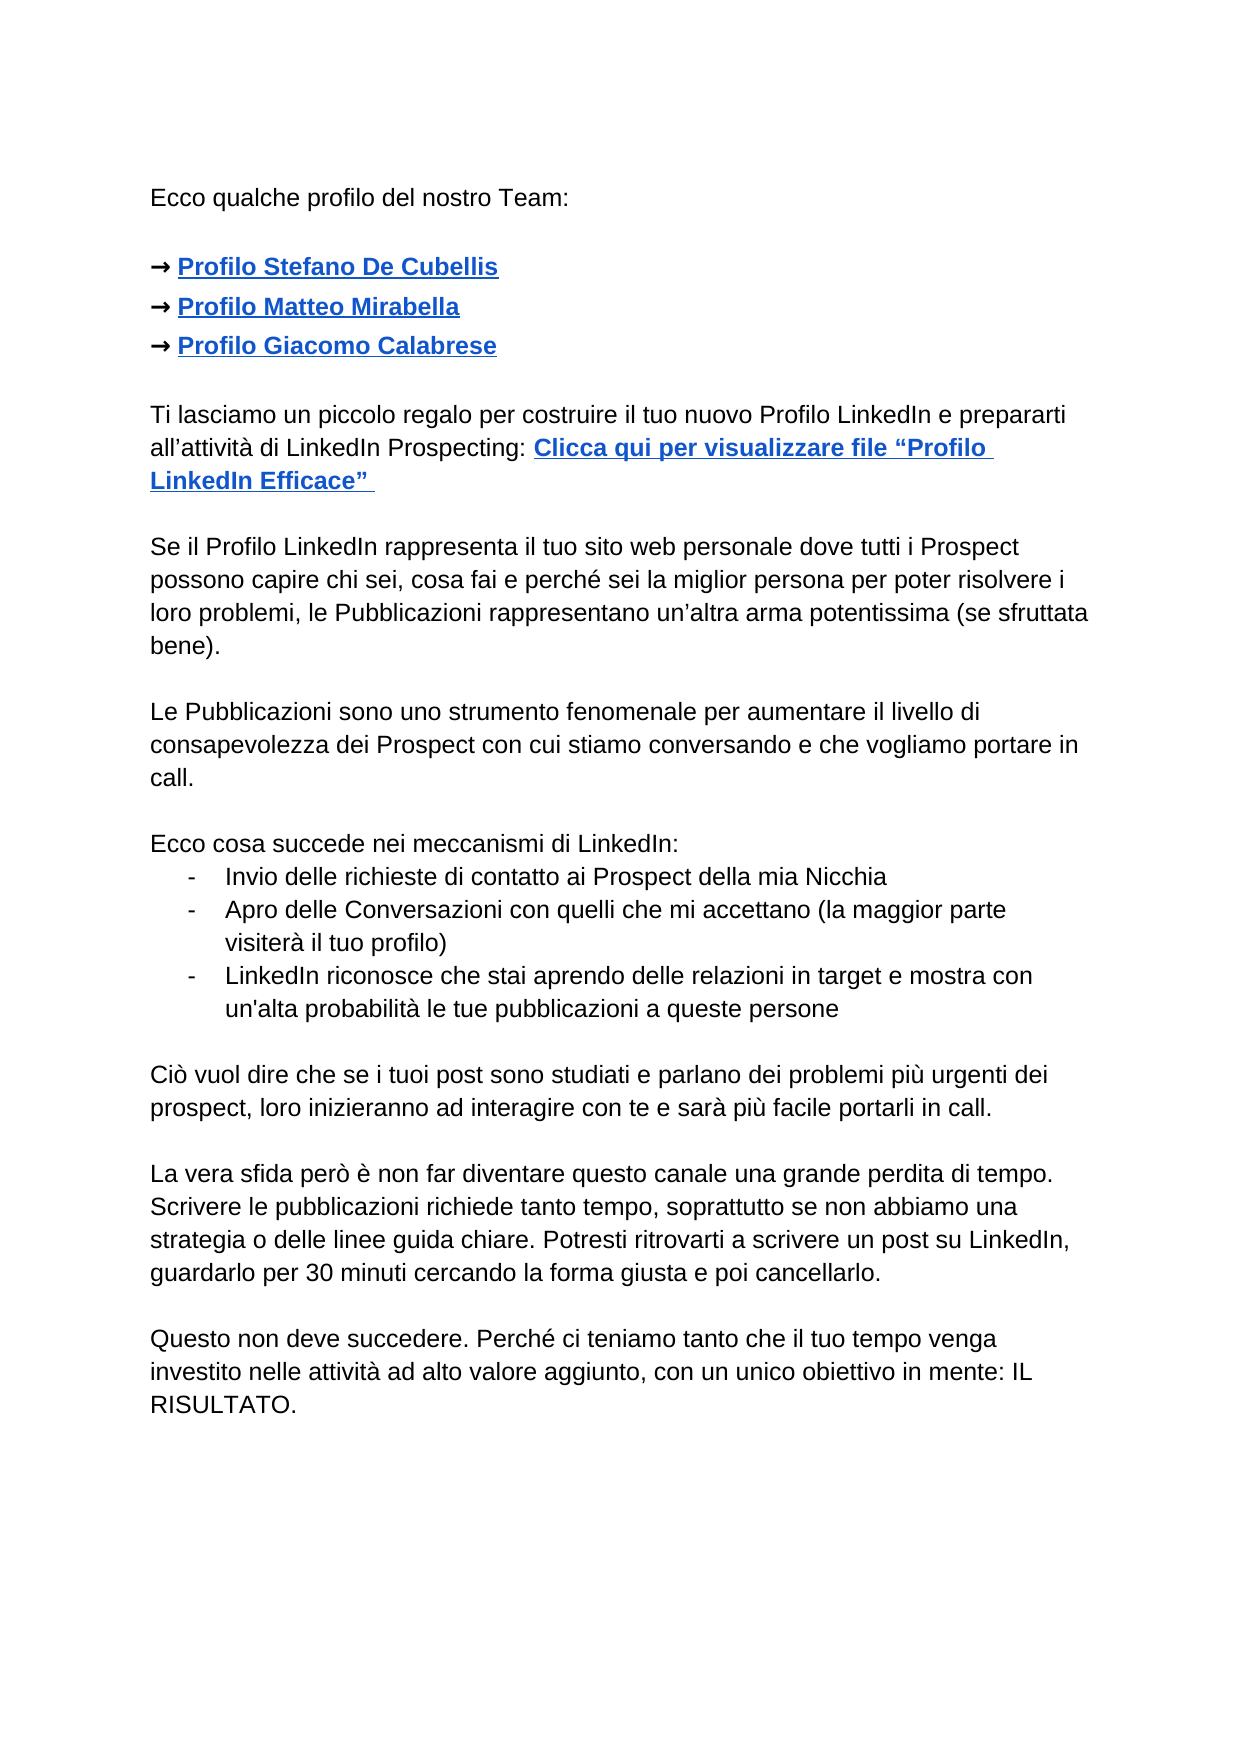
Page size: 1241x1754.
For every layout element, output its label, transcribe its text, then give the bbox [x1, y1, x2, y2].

list Apro delle Conversazioni con quelli che mi accettano (la maggior parte visiterà il tuo profilo) [187, 895, 1090, 957]
list Invio delle richieste di contatto ai Prospect della mia Nicchia [187, 862, 1090, 891]
text Le Pubblicazioni sono uno strumento fenomenale per aumentare il livello di consapevolezza dei Prospect con cui stiamo conversando e che vogliamo portare in call. [150, 697, 1090, 792]
text Ciò vuol dire che se i tuoi post sono studiati e parlano dei problemi più urgenti dei prospect, loro inizieranno ad interagire con te e sarà più facile portarli in call. [150, 1060, 1090, 1122]
text Ti lasciamo un piccolo regalo per costruire il tuo nuovo Profilo LinkedIn e prepararti all’attività di LinkedIn Prospecting: Clicca qui per visualizzare file “Profilo LinkedIn Efficace” [150, 399, 1090, 494]
text Se il Profilo LinkedIn rappresenta il tuo sito web personale dove tutti i Prospect possono capire chi sei, cosa fai e perché sei la miglior persona per poter risolvere i loro problemi, le Pubblicazioni rappresentano un’altra arma potentissima (se sfruttata bene). [150, 532, 1090, 659]
text → Profilo Stefano De Cubellis [150, 249, 1090, 283]
text → Profilo Matteo Mirabella [150, 288, 1090, 322]
text Ecco qualche profilo del nostro Team: [150, 183, 1090, 212]
text Ecco cosa succede nei meccanismi di LinkedIn: [150, 829, 1090, 858]
text La vera sfida però è non far diventare questo canale una grande perdita di tempo. Scrivere le pubblicazioni richiede tanto tempo, soprattutto se non abbiamo una strategia o delle linee guida chiare. Potresti ritrovarti a scrivere un post su LinkedIn, guardarlo per 30 minuti cercando la forma giusta e poi cancellarlo. [150, 1159, 1090, 1287]
text → Profilo Giacomo Calabrese [150, 327, 1090, 361]
list LinkedIn riconosce che stai aprendo delle relazioni in target e mostra con un'alta probabilità le tue pubblicazioni a queste persone [187, 961, 1090, 1023]
text Questo non deve succedere. Perché ci teniamo tanto che il tuo tempo venga investito nelle attività ad alto valore aggiunto, con un unico obiettivo in mente: IL RISULTATO. [150, 1324, 1090, 1419]
